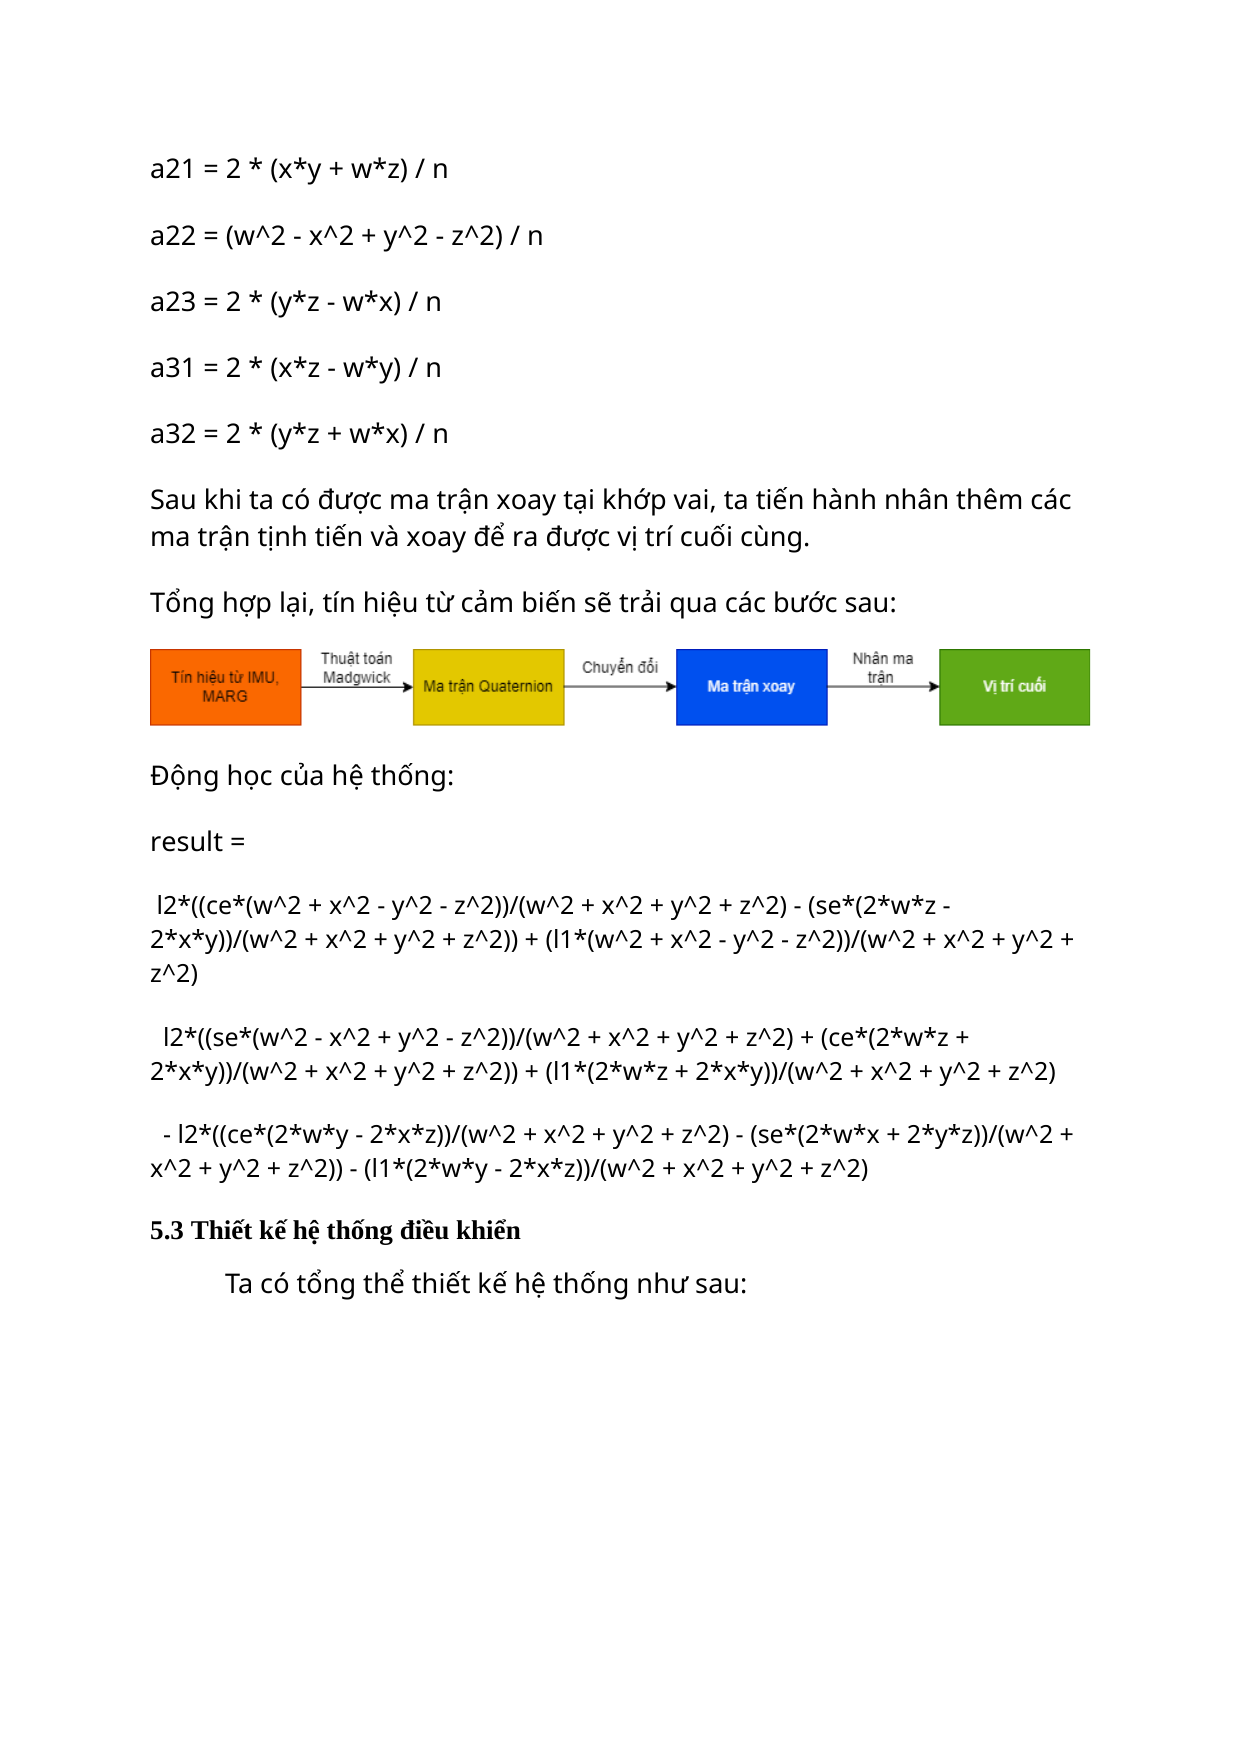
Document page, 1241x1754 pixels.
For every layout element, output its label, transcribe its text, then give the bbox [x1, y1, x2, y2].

picture [150, 649, 1091, 727]
text l2*((ce*(w^2 + x^2 - y^2 - z^2))/(w^2 + x^2 + y^2 + z^2) - (se*(2*w*z - 2*x*y))/(w^2 + x^2 + y^2 + z^2)) + (l1*(w^2 + x^2 - y^2 - z^2))/(w^2 + x^2 + y^2 + z^2) [150, 888, 1090, 990]
text a22 = (w^2 - x^2 + y^2 - z^2) / n [150, 216, 1090, 253]
text - l2*((ce*(2*w*y - 2*x*z))/(w^2 + x^2 + y^2 + z^2) - (se*(2*w*x + 2*y*z))/(w^2 + x^2 + y^2 + z^2)) - (l1*(2*w*y - 2*x*z))/(w^2 + x^2 + y^2 + z^2) [150, 1117, 1090, 1185]
text Tổng hợp lại, tín hiệu từ cảm biến sẽ trải qua các bước sau: [150, 583, 1090, 620]
text a21 = 2 * (x*y + w*z) / n [150, 150, 1090, 187]
text Ta có tổng thể thiết kế hệ thống như sau: [150, 1264, 1090, 1301]
text a31 = 2 * (x*z - w*y) / n [150, 348, 1090, 385]
text Động học của hệ thống: [150, 756, 1090, 793]
text a32 = 2 * (y*z + w*x) / n [150, 414, 1090, 451]
text 5.3 Thiết kế hệ thống điều khiển [150, 1214, 1090, 1245]
text result = [150, 822, 1090, 859]
text a23 = 2 * (y*z - w*x) / n [150, 282, 1090, 319]
text Sau khi ta có được ma trận xoay tại khớp vai, ta tiến hành nhân thêm các ma trận tịnh tiến và xoay để ra được vị trí cuối cùng. [150, 480, 1090, 554]
text l2*((se*(w^2 - x^2 + y^2 - z^2))/(w^2 + x^2 + y^2 + z^2) + (ce*(2*w*z + 2*x*y))/(w^2 + x^2 + y^2 + z^2)) + (l1*(2*w*z + 2*x*y))/(w^2 + x^2 + y^2 + z^2) [150, 1019, 1090, 1087]
